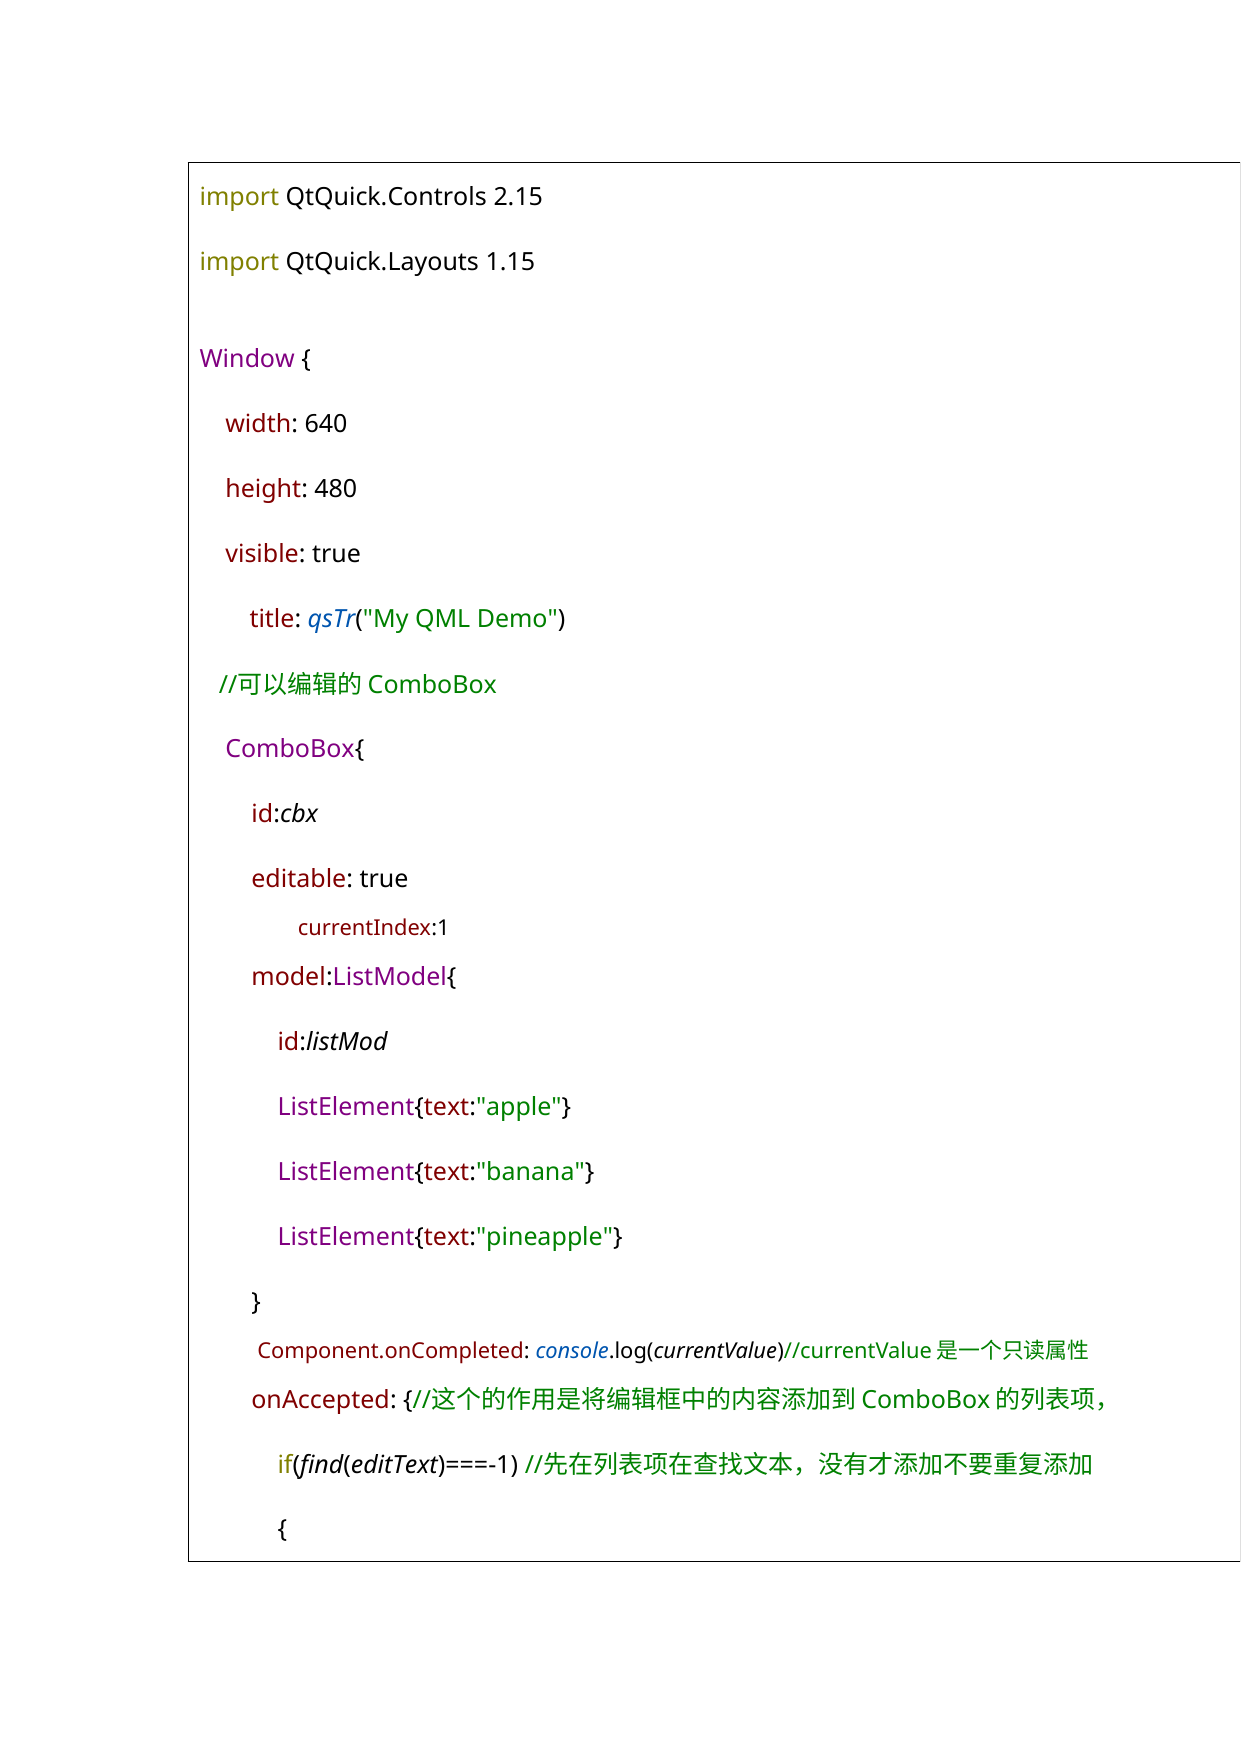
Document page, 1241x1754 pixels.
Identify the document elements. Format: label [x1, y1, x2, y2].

table_header [189, 163, 1240, 1561]
